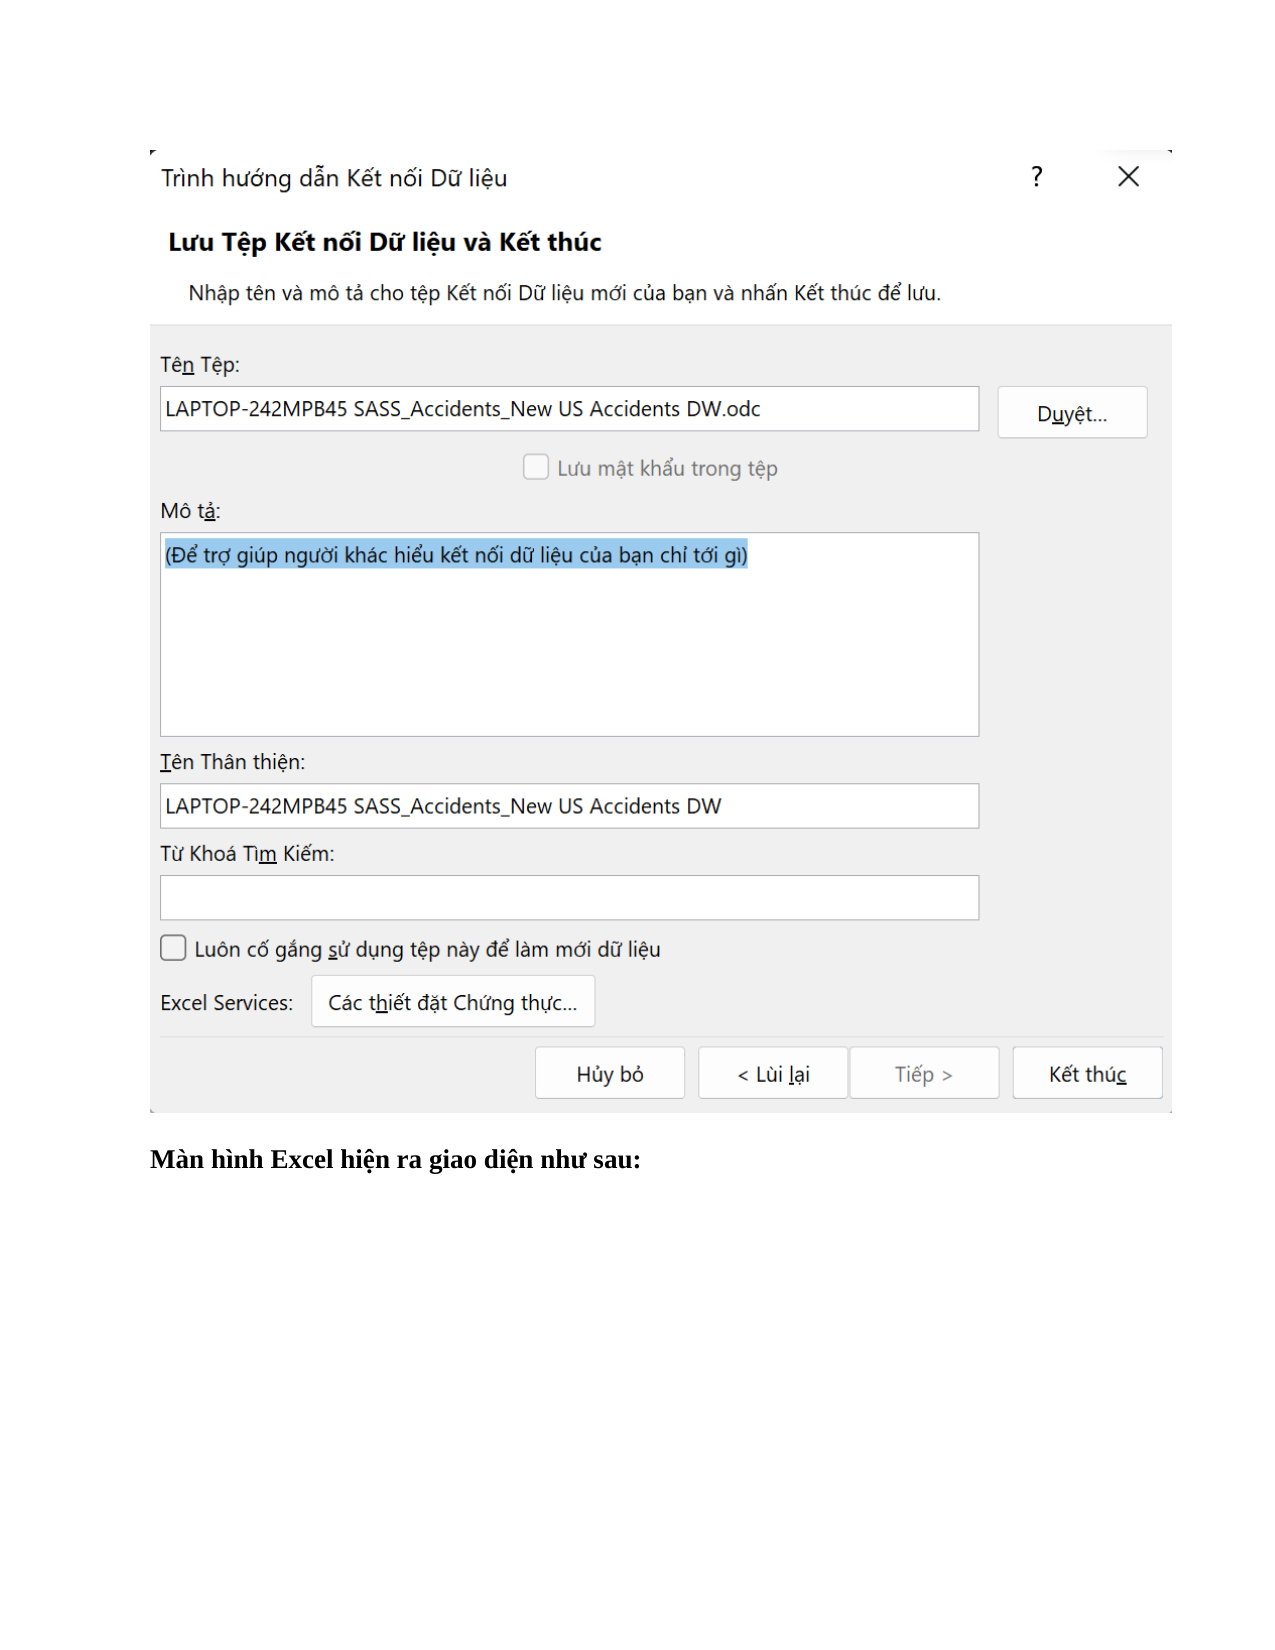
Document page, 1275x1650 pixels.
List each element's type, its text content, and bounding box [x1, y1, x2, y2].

picture [150, 150, 1172, 1113]
text Màn hình Excel hiện ra giao diện như sau: [150, 1143, 1172, 1174]
